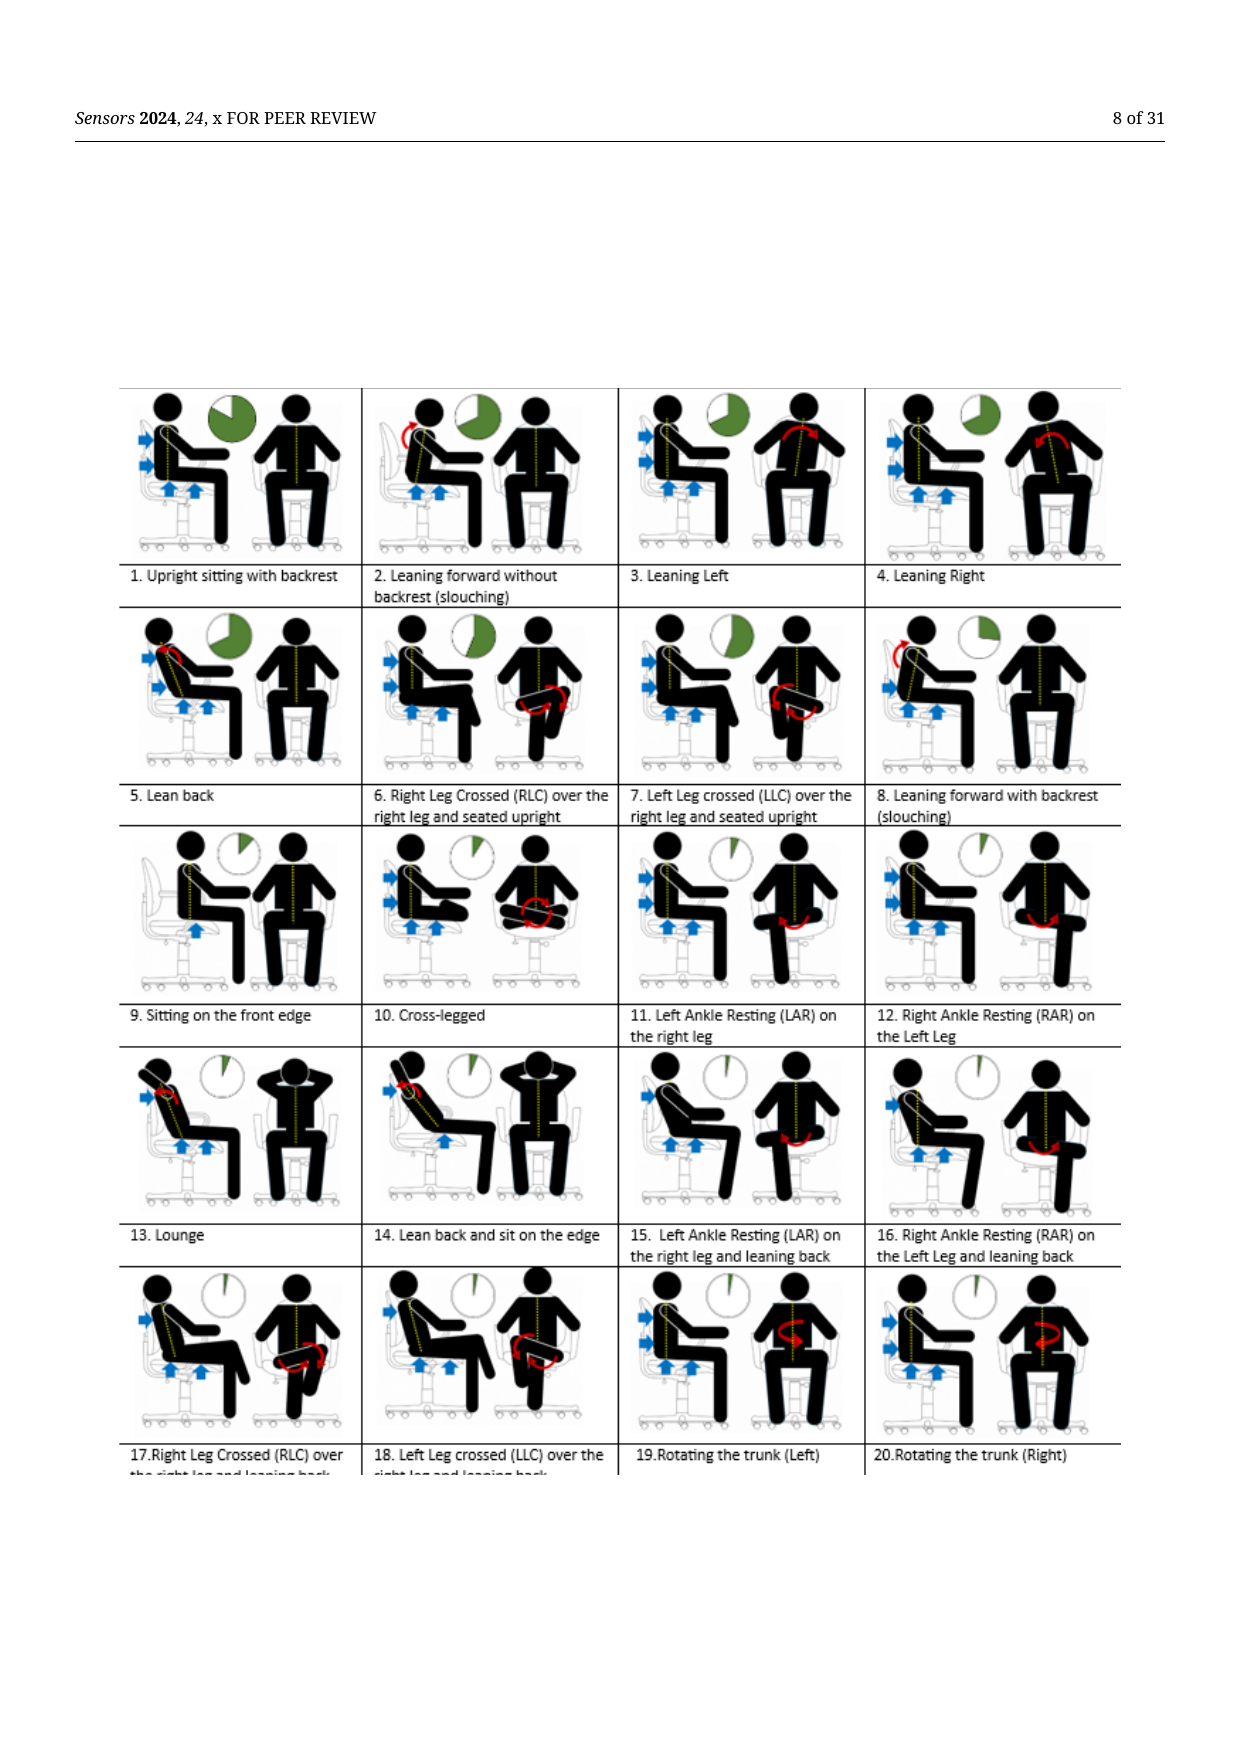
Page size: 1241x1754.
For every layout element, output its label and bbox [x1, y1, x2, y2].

picture [119, 388, 1121, 1475]
